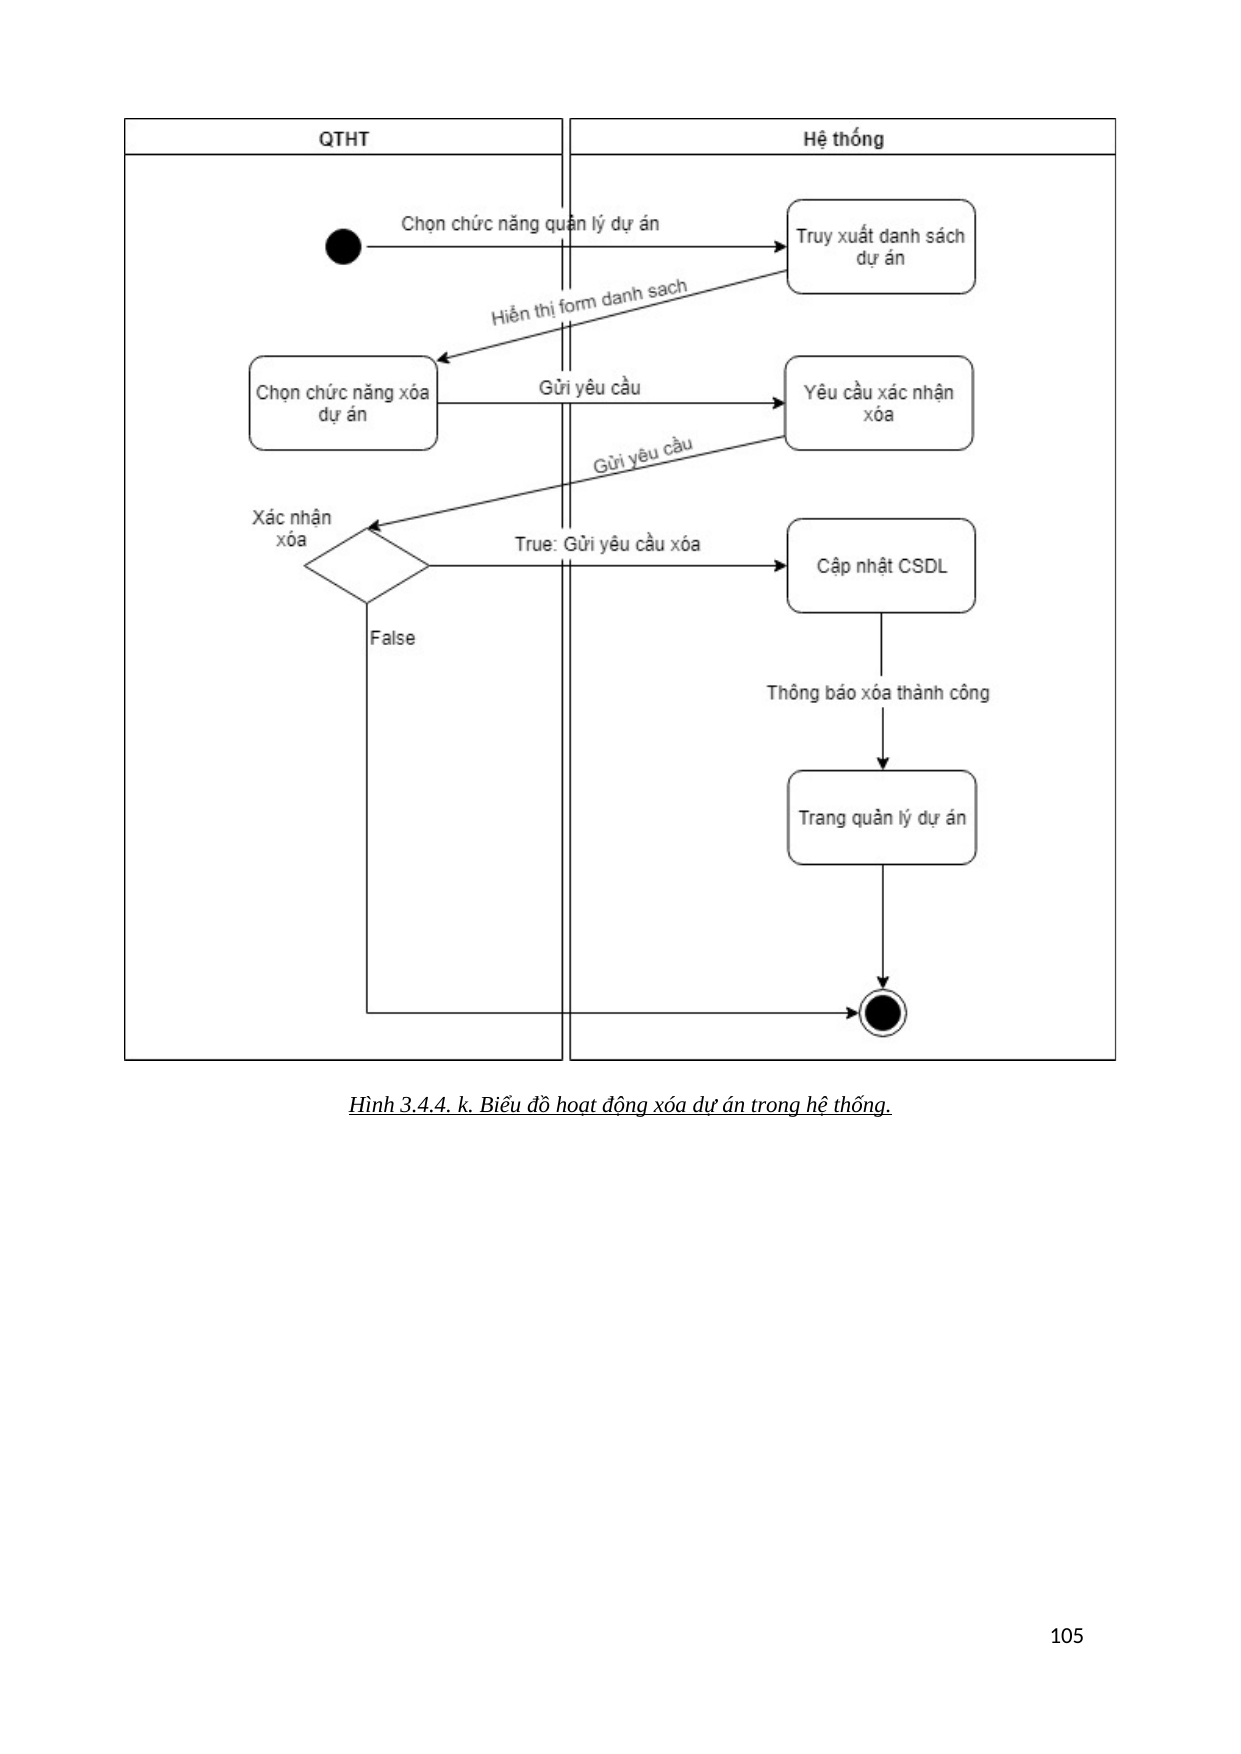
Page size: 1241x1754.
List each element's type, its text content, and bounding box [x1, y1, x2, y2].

picture [124, 118, 1117, 1061]
text Hình 3.4.4. k. Biểu đồ hoạt động xóa dự án trong hệ thống. [118, 1091, 1122, 1117]
